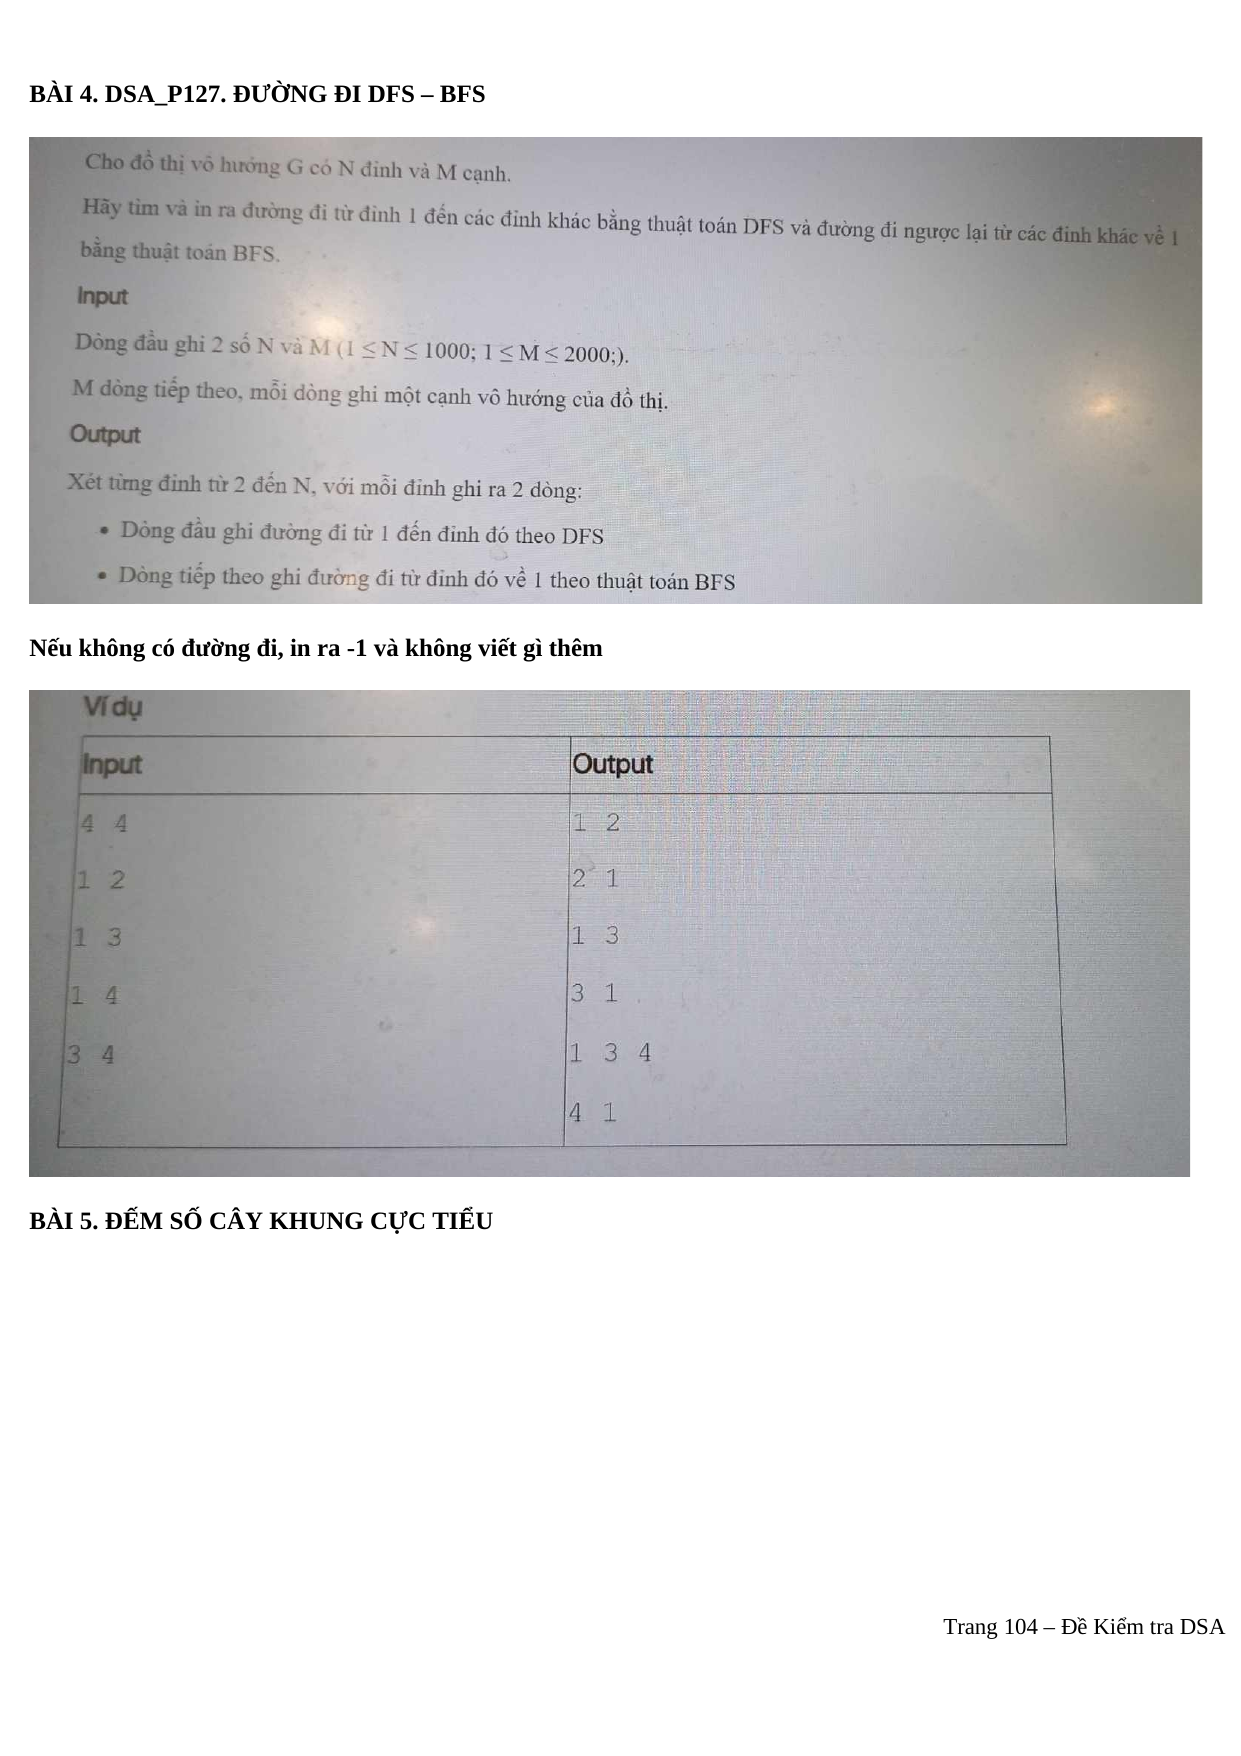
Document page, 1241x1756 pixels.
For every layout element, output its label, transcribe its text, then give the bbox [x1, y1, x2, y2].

text Nếu không có đường đi, in ra -1 và không viết gì thêm [29, 633, 1226, 662]
text BÀI 4. DSA_P127. ĐƯỜNG ĐI DFS – BFS [29, 79, 1226, 108]
picture [29, 137, 1203, 604]
text BÀI 5. ĐẾM SỐ CÂY KHUNG CỰC TIỂU [29, 1206, 1226, 1235]
picture [29, 690, 1191, 1177]
